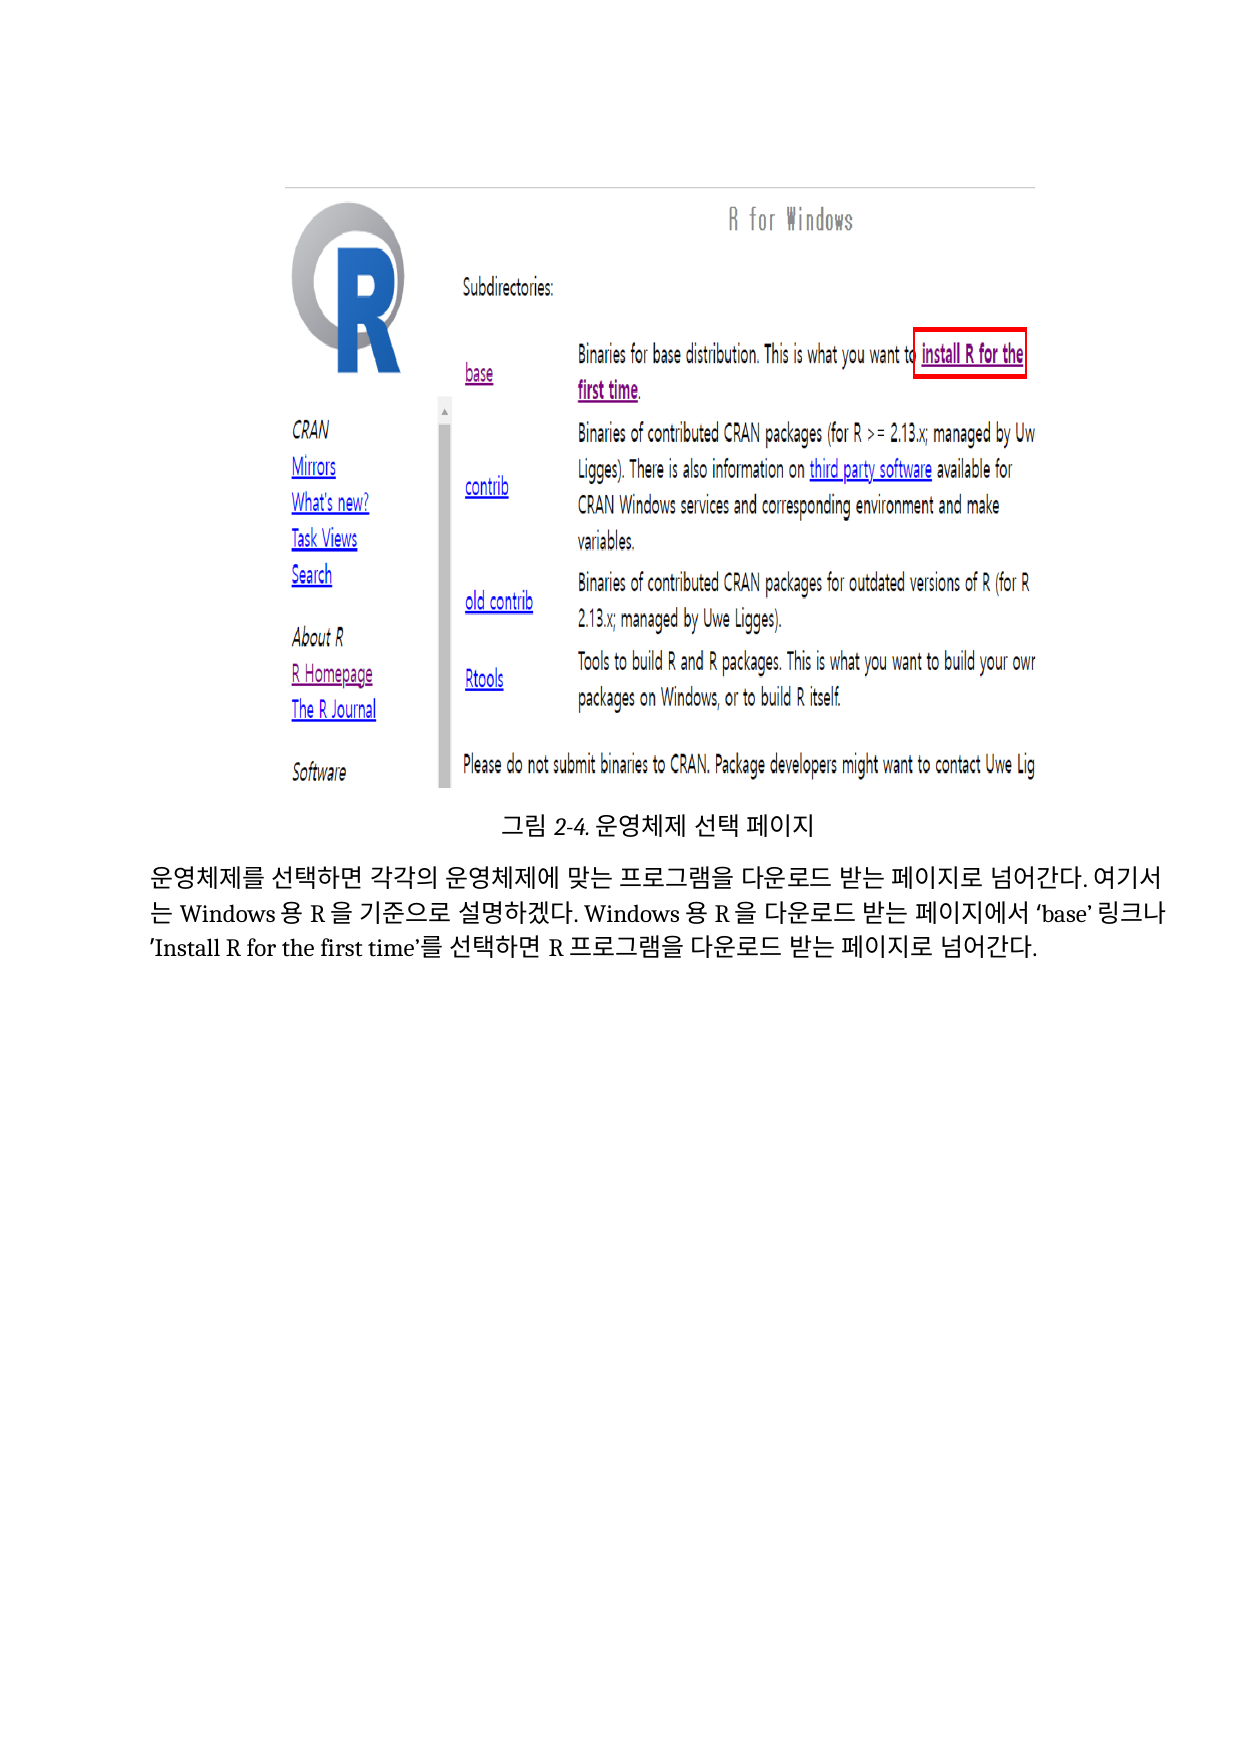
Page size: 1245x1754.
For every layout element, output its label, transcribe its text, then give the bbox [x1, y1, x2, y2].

text 그림 2-. 운영체제 선택 페이지 [150, 808, 1170, 842]
picture [285, 187, 1035, 788]
text 운영체제를 선택하면 각각의 운영체제에 맞는 프로그램을 다운로드 받는 페이지로 넘어간다. 여기서는 Windows용 R을 기준으로 설명하겠다. Windows용 R을 다운로드 받는 페이지에서 ‘base’ 링크나 ’Install R for the first time’를 선택하면 R 프로그램을 다운로드 받는 페이지로 넘어간다. [150, 861, 1170, 963]
